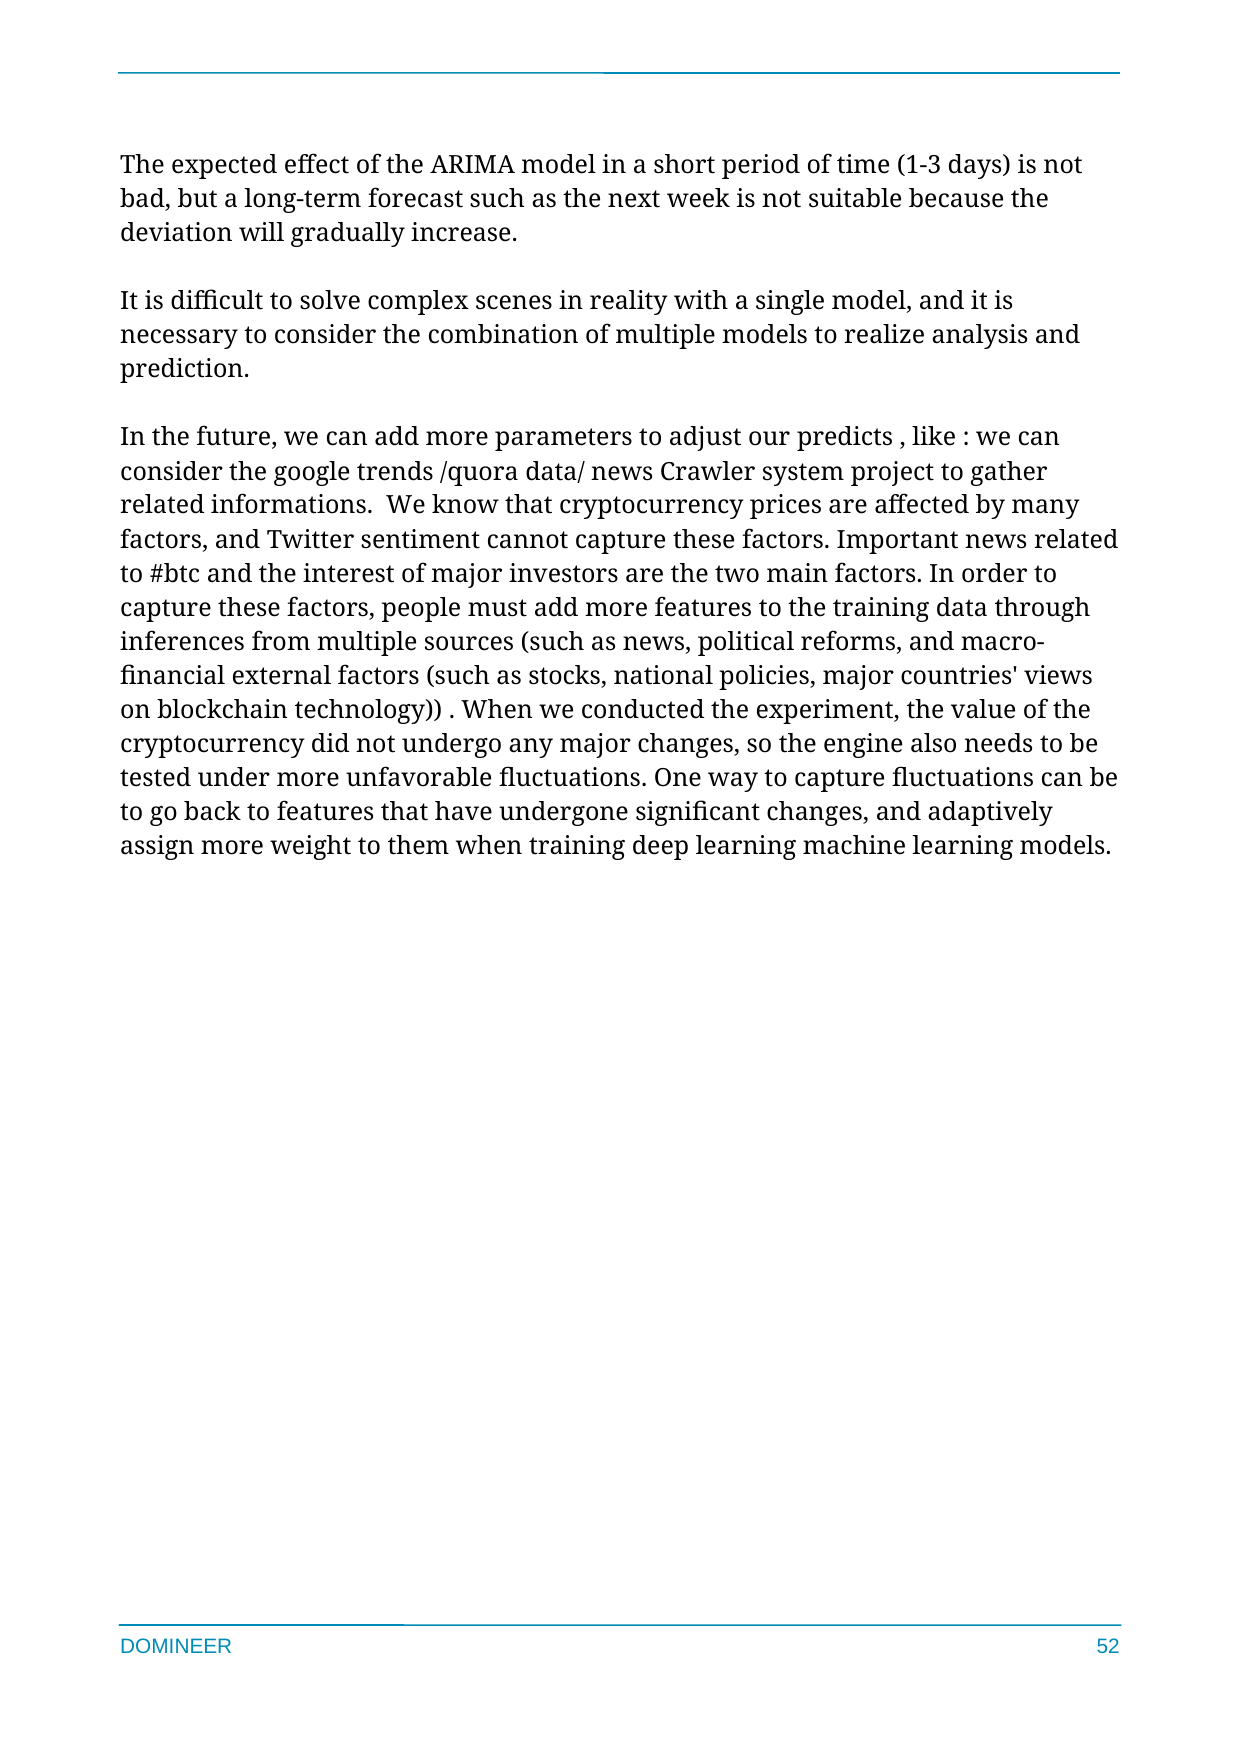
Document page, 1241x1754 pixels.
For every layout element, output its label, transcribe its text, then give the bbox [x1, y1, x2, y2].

text In the future, we can add more parameters to adjust our predicts , like : we can consider the google trends /quora data/ news Crawler system project to gather related informations. We know that cryptocurrency prices are affected by many factors, and Twitter sentiment cannot capture these factors. Important news related to #btc and the interest of major investors are the two main factors. In order to capture these factors, people must add more features to the training data through inferences from multiple sources (such as news, political reforms, and macro-financial external factors (such as stocks, national policies, major countries' views on blockchain technology)) . When we conducted the experiment, the value of the cryptocurrency did not undergo any major changes, so the engine also needs to be tested under more unfavorable fluctuations. One way to capture fluctuations can be to go back to features that have undergone significant changes, and adaptively assign more weight to them when training deep learning machine learning models. [120, 419, 1120, 862]
text The expected effect of the ARIMA model in a short period of time (1-3 days) is not bad, but a long-term forecast such as the next week is not suitable because the deviation will gradually increase. [120, 147, 1120, 249]
text It is difficult to solve complex scenes in reality with a single model, and it is necessary to consider the combination of multiple models to realize analysis and prediction. [120, 283, 1120, 385]
